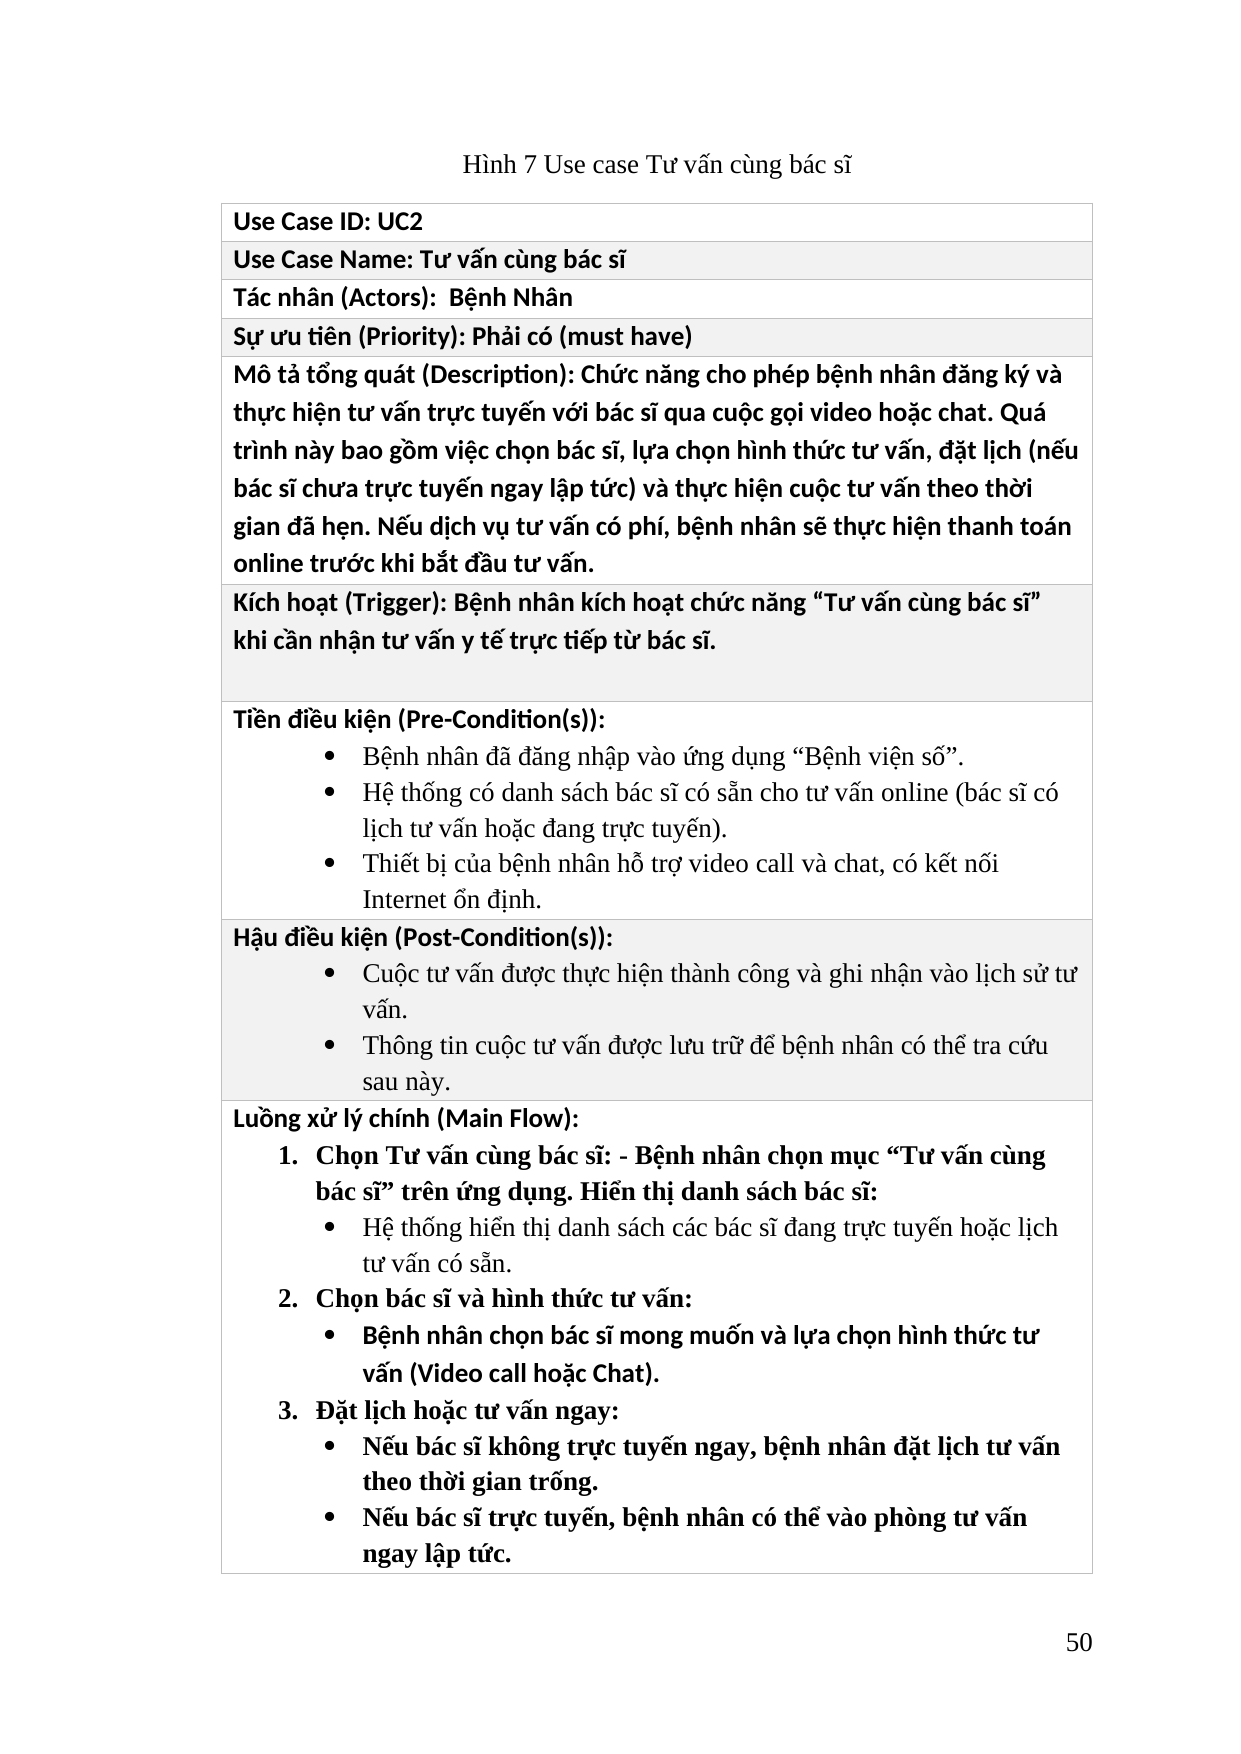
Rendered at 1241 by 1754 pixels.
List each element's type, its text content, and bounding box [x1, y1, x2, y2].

table_header Use Case ID: UC2 [222, 204, 1092, 241]
table_cell Hậu điều kiện (Post-Condition(s)): Cuộc tư vấn được thực hiện thành công và ghi nhận vào lịch sử tư vấn. Thông tin cuộc tư vấn được lưu trữ để bệnh nhân có thể tra cứu sau này. [222, 920, 1092, 1100]
table_cell Tác nhân (Actors): Bệnh Nhân [222, 280, 1092, 318]
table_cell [222, 1101, 1092, 1572]
table_cell Kích hoạt (Trigger): Bệnh nhân kích hoạt chức năng “Tư vấn cùng bác sĩ” khi cần nhận tư vấn y tế trực tiếp từ bác sĩ. [222, 585, 1092, 701]
table_cell Tiền điều kiện (Pre-Condition(s)): Bệnh nhân đã đăng nhập vào ứng dụng “Bệnh viện số”. Hệ thống có danh sách bác sĩ có sẵn cho tư vấn online (bác sĩ có lịch tư vấn hoặc đang trực tuyến). Thiết bị của bệnh nhân hỗ trợ video call và chat, có kết nối Internet ổn định. [222, 702, 1092, 919]
table_cell Use Case Name: Tư vấn cùng bác sĩ [222, 242, 1092, 279]
table_cell Sự ưu tiên (Priority): Phải có (must have) [222, 319, 1092, 356]
table_cell Mô tả tổng quát (Description): Chức năng cho phép bệnh nhân đăng ký và thực hiện tư vấn trực tuyến với bác sĩ qua cuộc gọi video hoặc chat. Quá trình này bao gồm việc chọn bác sĩ, lựa chọn hình thức tư vấn, đặt lịch (nếu bác sĩ chưa trực tuyến ngay lập tức) và thực hiện cuộc tư vấn theo thời gian đã hẹn. Nếu dịch vụ tư vấn có phí, bệnh nhân sẽ thực hiện thanh toán online trước khi bắt đầu tư vấn. [222, 357, 1092, 584]
